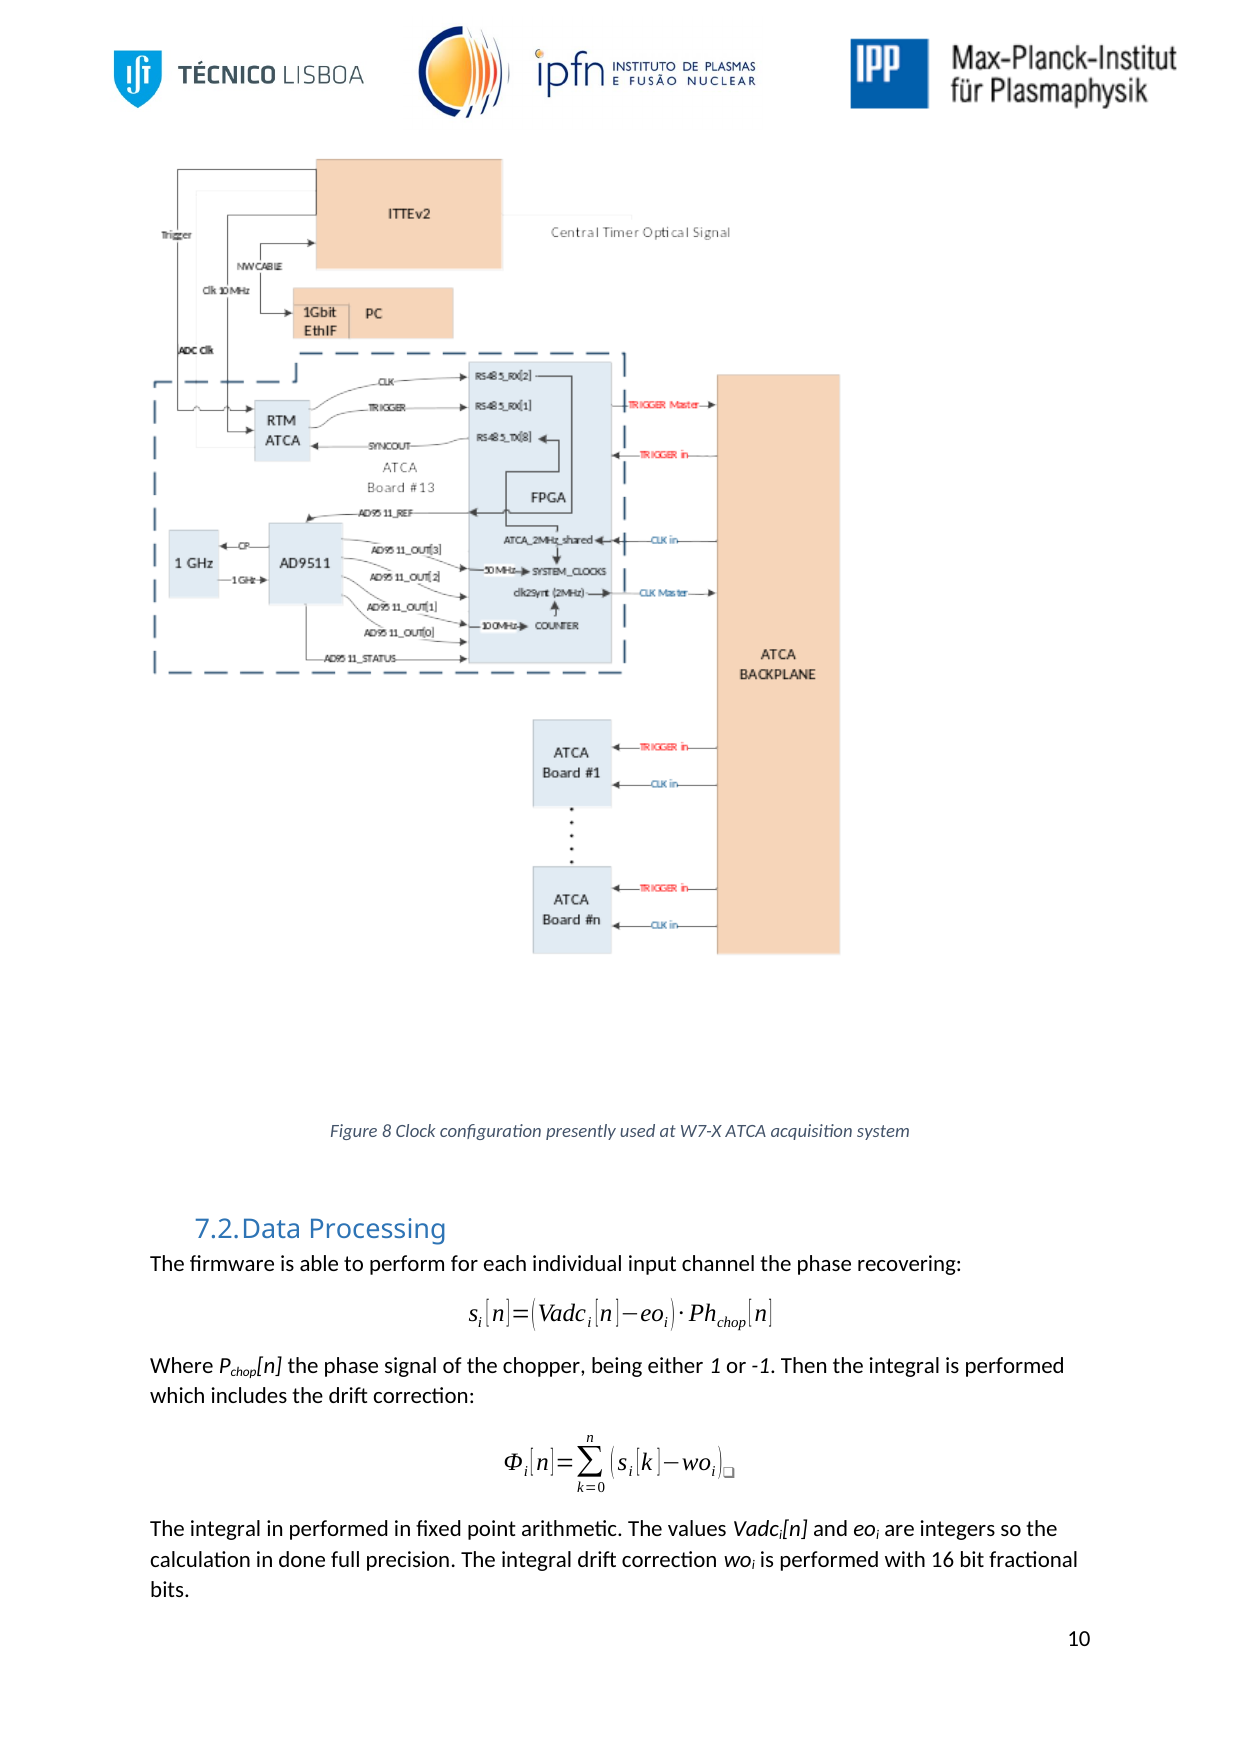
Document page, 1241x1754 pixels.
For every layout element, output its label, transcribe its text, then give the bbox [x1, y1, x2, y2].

text The integral in performed in fixed point arithmetic. The values Vadci[n] and eoi are integers so the calculation in done full precision. The integral drift correction woi is performed with 16 bit fractional bits. [150, 1514, 1090, 1603]
picture [826, 25, 1210, 123]
text The firmware is able to perform for each individual input channel the phase recovering: [150, 1249, 1090, 1277]
text Figure 8 Clock configuration presently used at W7-X ATCA acquisition system [150, 1119, 1090, 1142]
picture [79, 42, 392, 114]
text Where Pchop[n] the phase signal of the chopper, being either 1 or -1. Then the integral is performed which includes the drift correction: [150, 1351, 1090, 1409]
subtitle Data Processing [194, 1209, 1090, 1246]
picture [403, 16, 763, 130]
